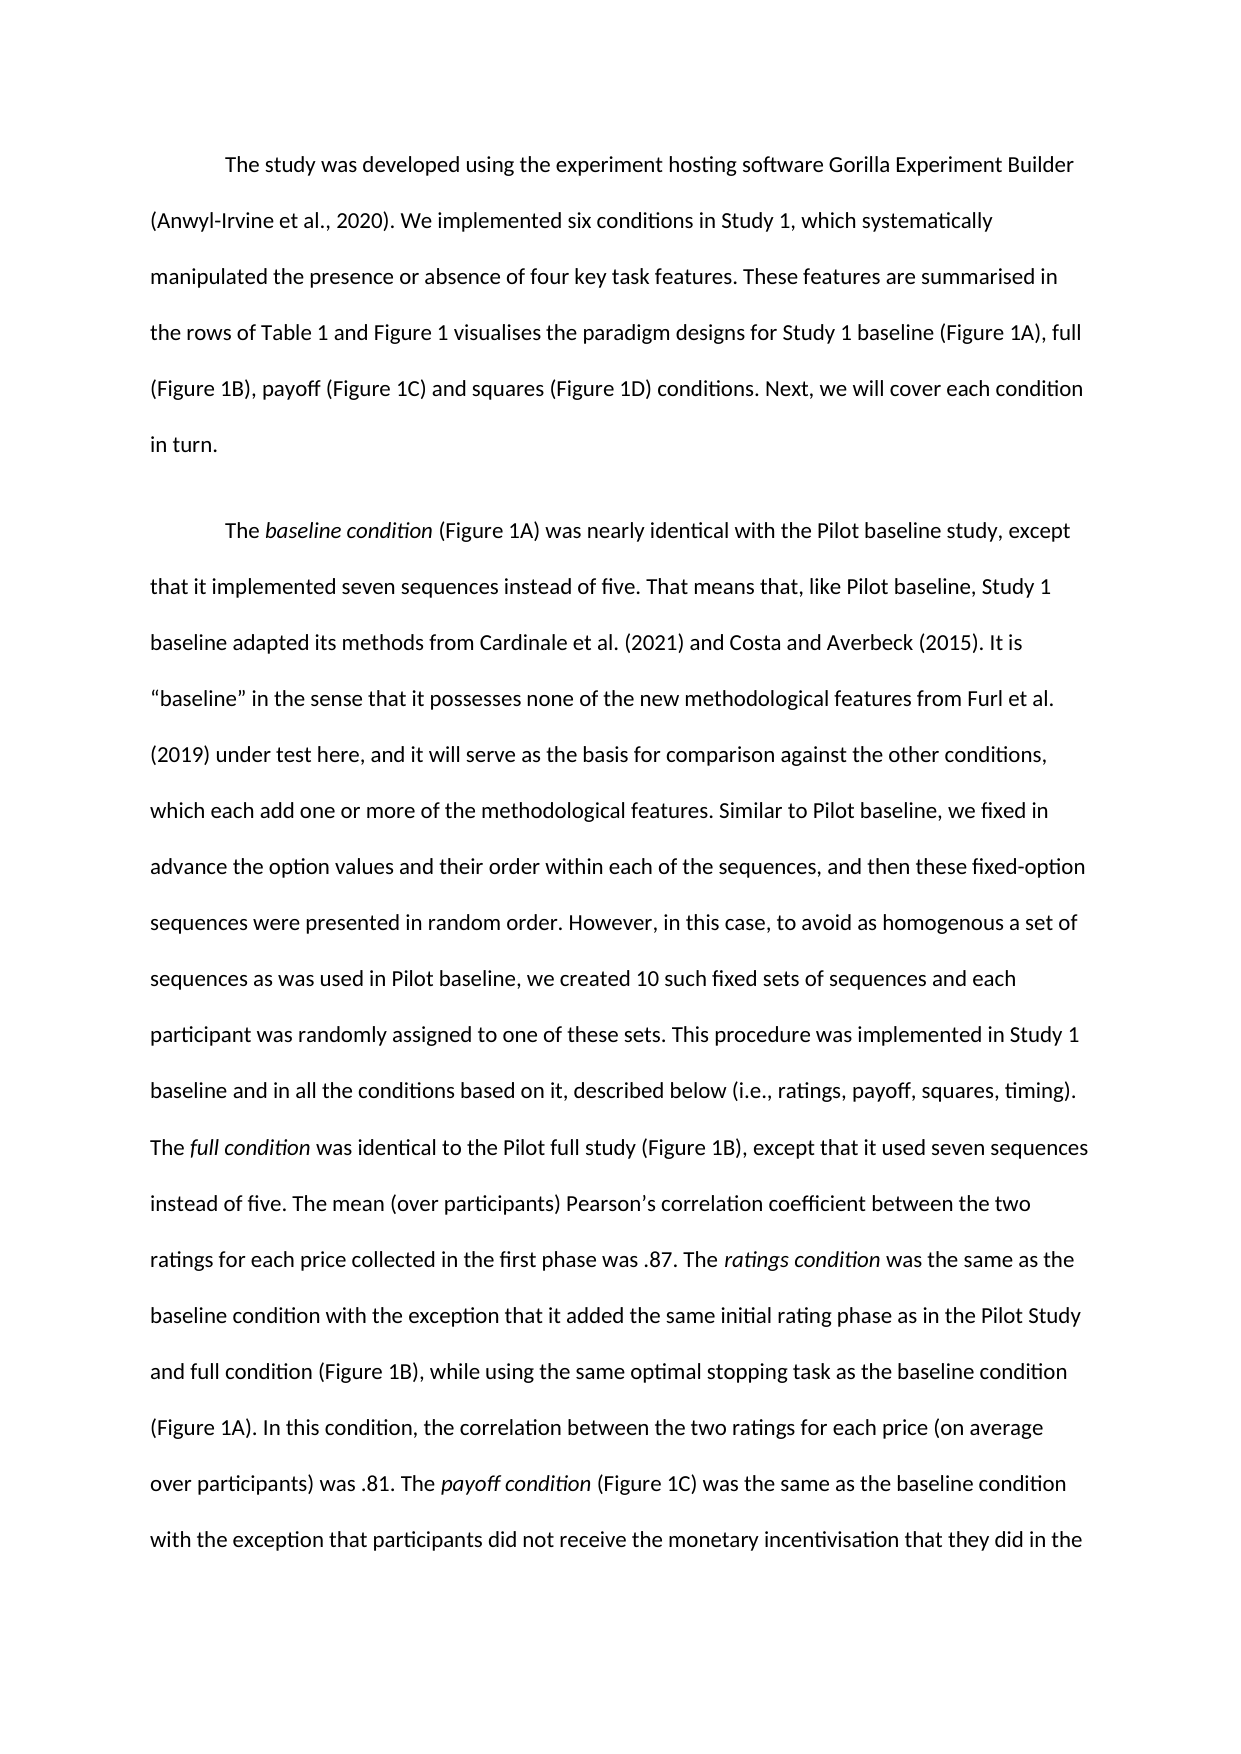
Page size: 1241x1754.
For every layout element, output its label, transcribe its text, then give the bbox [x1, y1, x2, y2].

text The study was developed using the experiment hosting software Gorilla Experiment Builder (Anwyl-Irvine et al., 2020). We implemented six conditions in Study 1, which systematically manipulated the presence or absence of four key task features. These features are summarised in the rows of Table 1 and Figure 1 visualises the paradigm designs for Study 1 baseline (Figure 1A), full (Figure 1B), payoff (Figure 1C) and squares (Figure 1D) conditions. Next, we will cover each condition in turn. [150, 150, 1090, 458]
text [150, 516, 1090, 1553]
